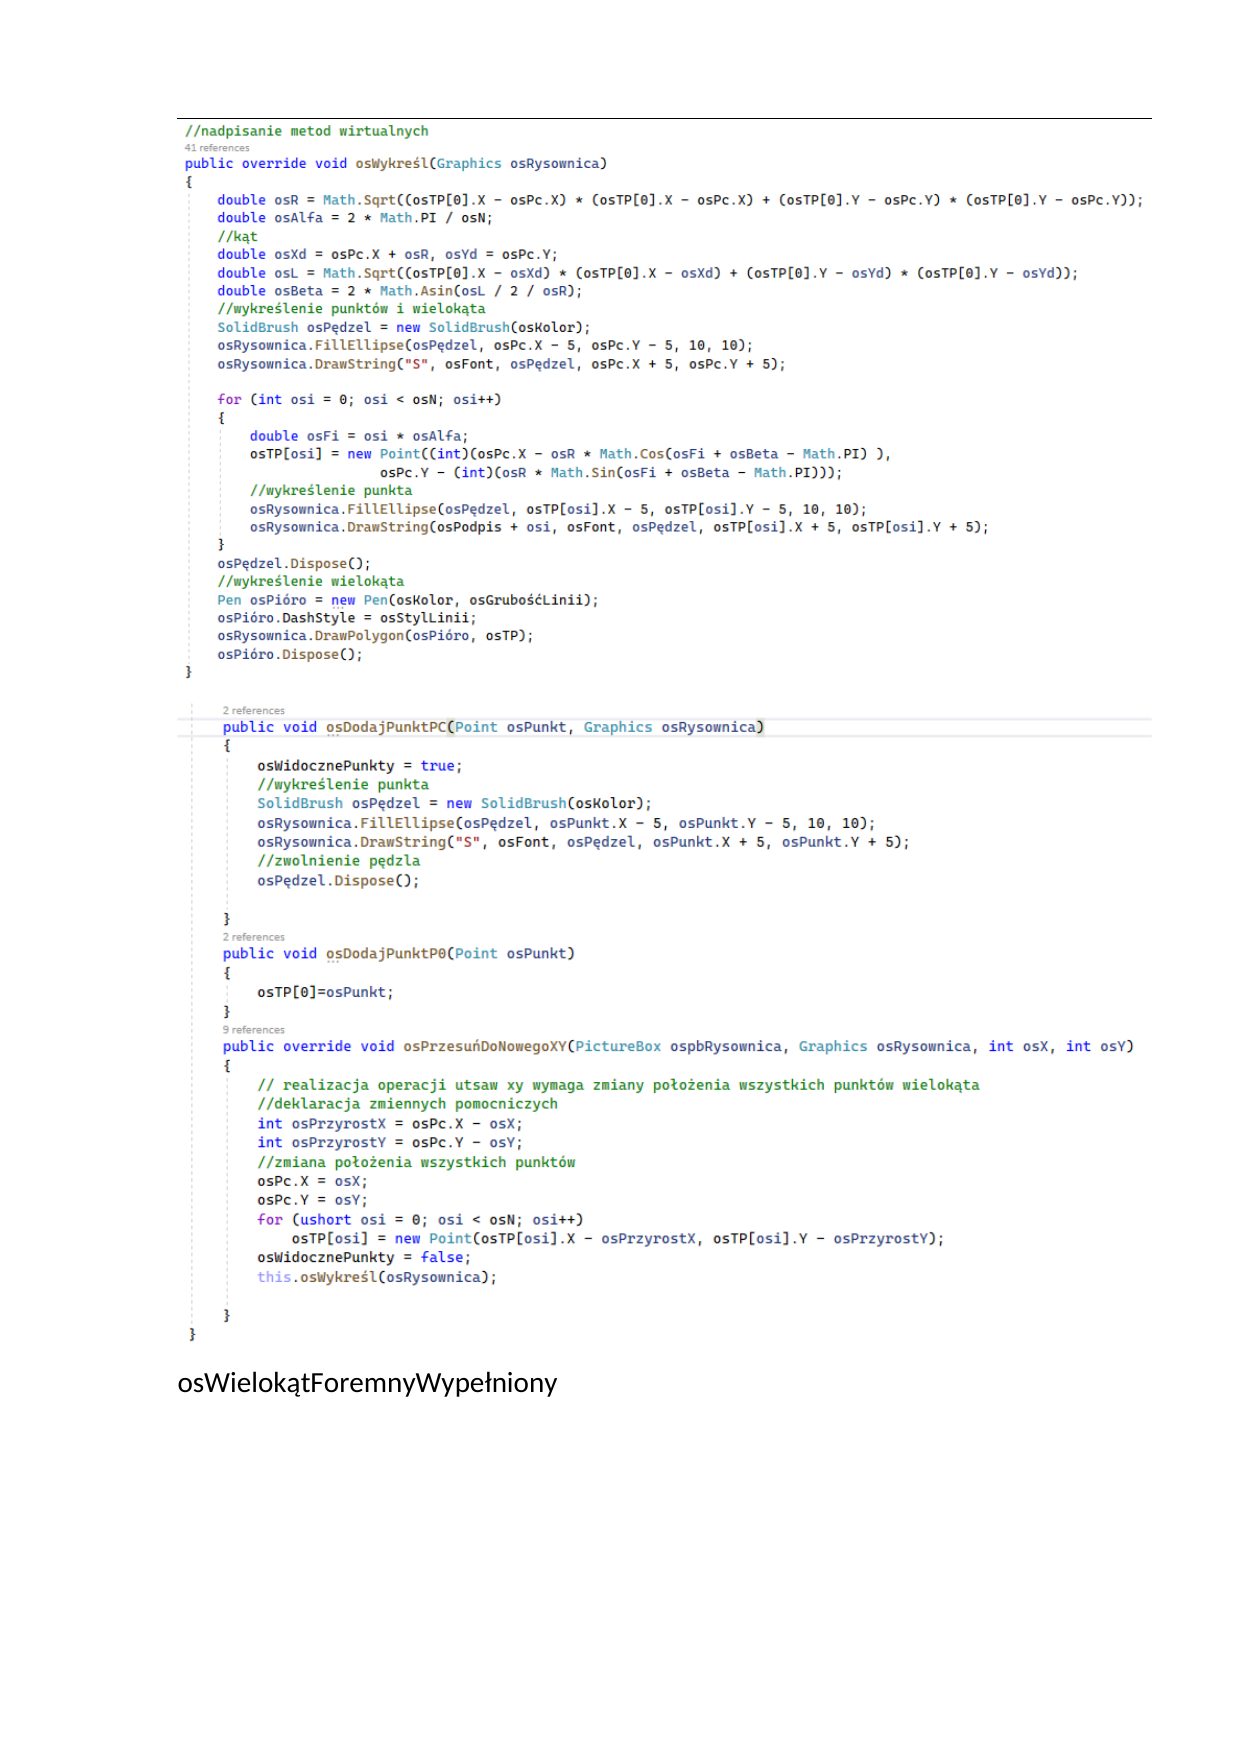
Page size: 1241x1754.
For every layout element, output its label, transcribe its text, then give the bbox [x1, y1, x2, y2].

picture [177, 121, 1152, 683]
picture [177, 701, 1152, 1345]
text osWielokątForemnyWypełniony [177, 1361, 1152, 1399]
